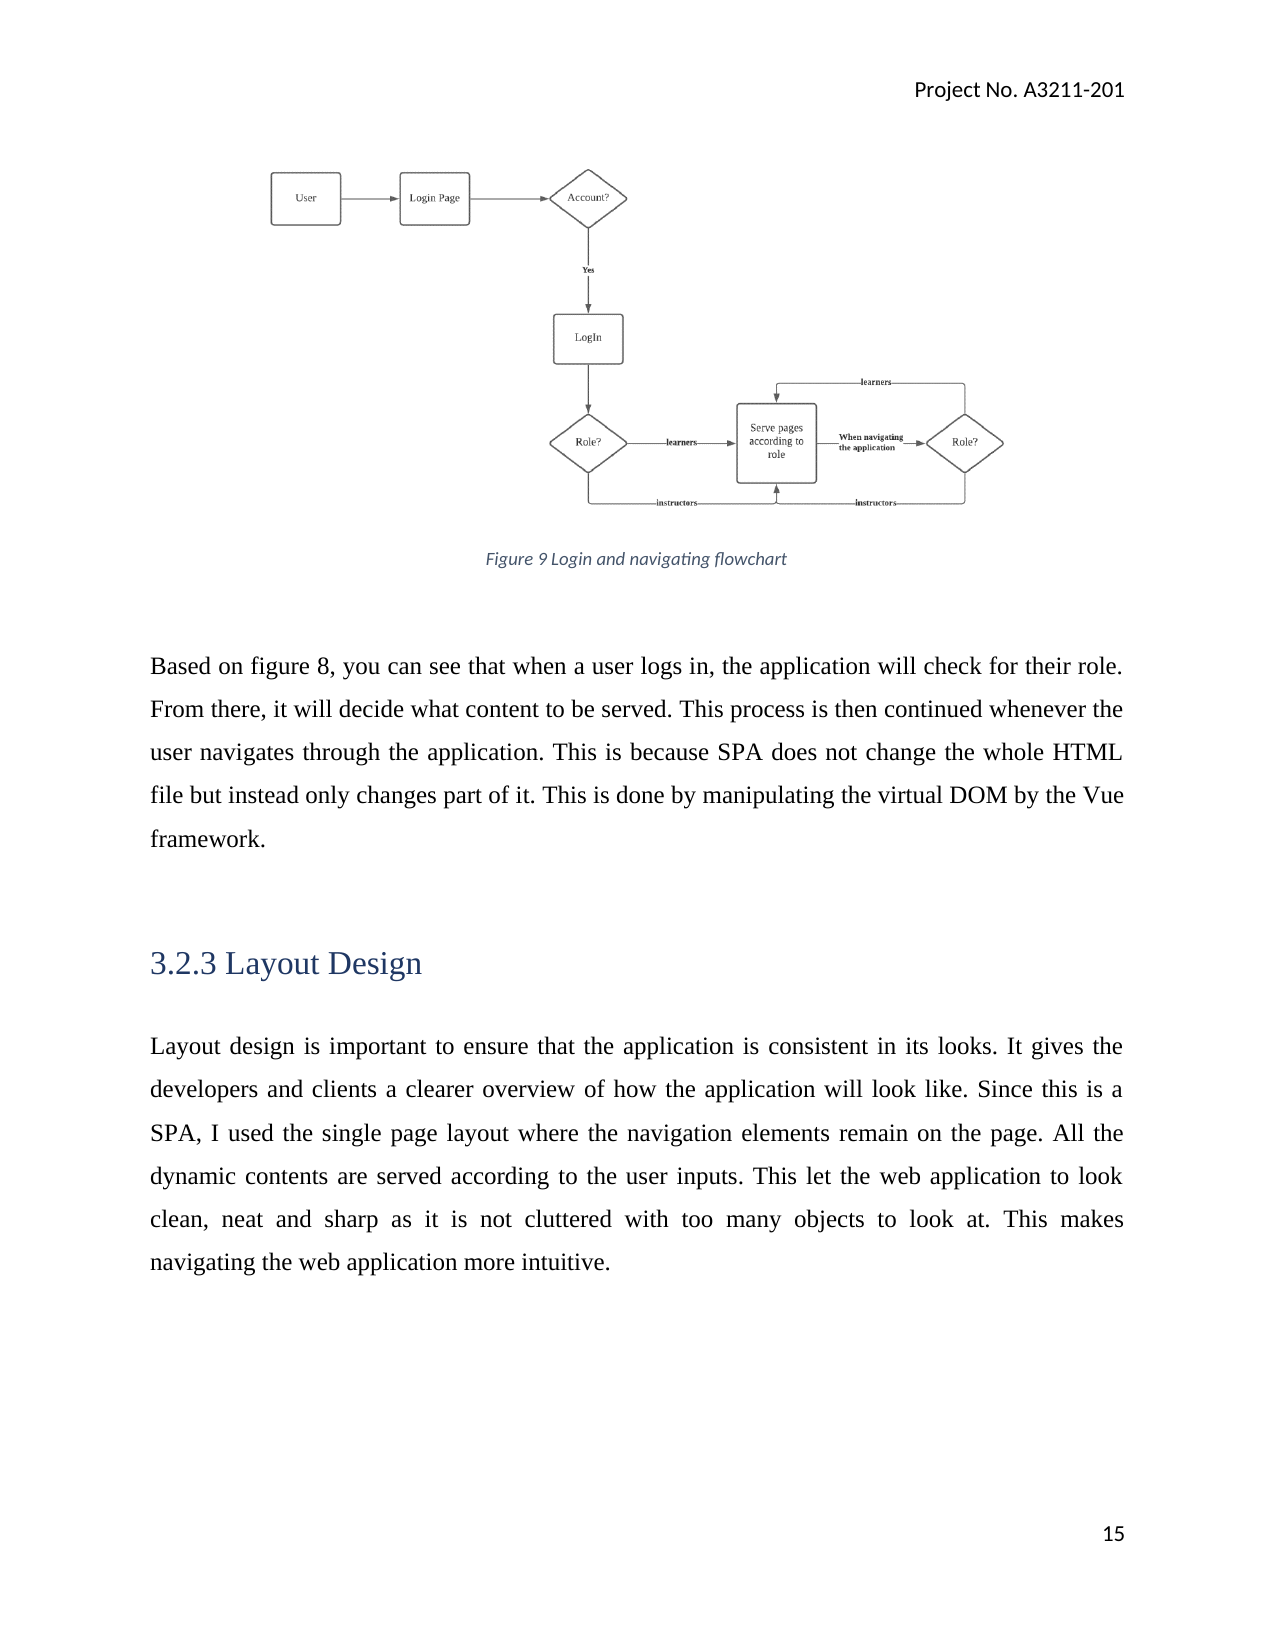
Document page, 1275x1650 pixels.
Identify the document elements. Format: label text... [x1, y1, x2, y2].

text Based on figure 8, you can see that when a user logs in, the application will check for their role. From there, it will decide what content to be served. This process is then continued whenever the user navigates through the application. This is because SPA does not change the whole HTML file but instead only changes part of it. This is done by manipulating the virtual DOM by the Vue framework. [150, 651, 1125, 852]
subtitle 3.2.3 Layout Design [150, 943, 1125, 982]
text Layout design is important to ensure that the application is consistent in its looks. It gives the developers and clients a clearer overview of how the application will look like. Since this is a SPA, I used the single page layout where the navigation elements remain on the page. All the dynamic contents are served according to the user inputs. This let the web application to look clean, neat and sharp as it is not cluttered with too many objects to look at. This makes navigating the web application more intuitive. [150, 1031, 1125, 1276]
picture [251, 150, 1024, 529]
